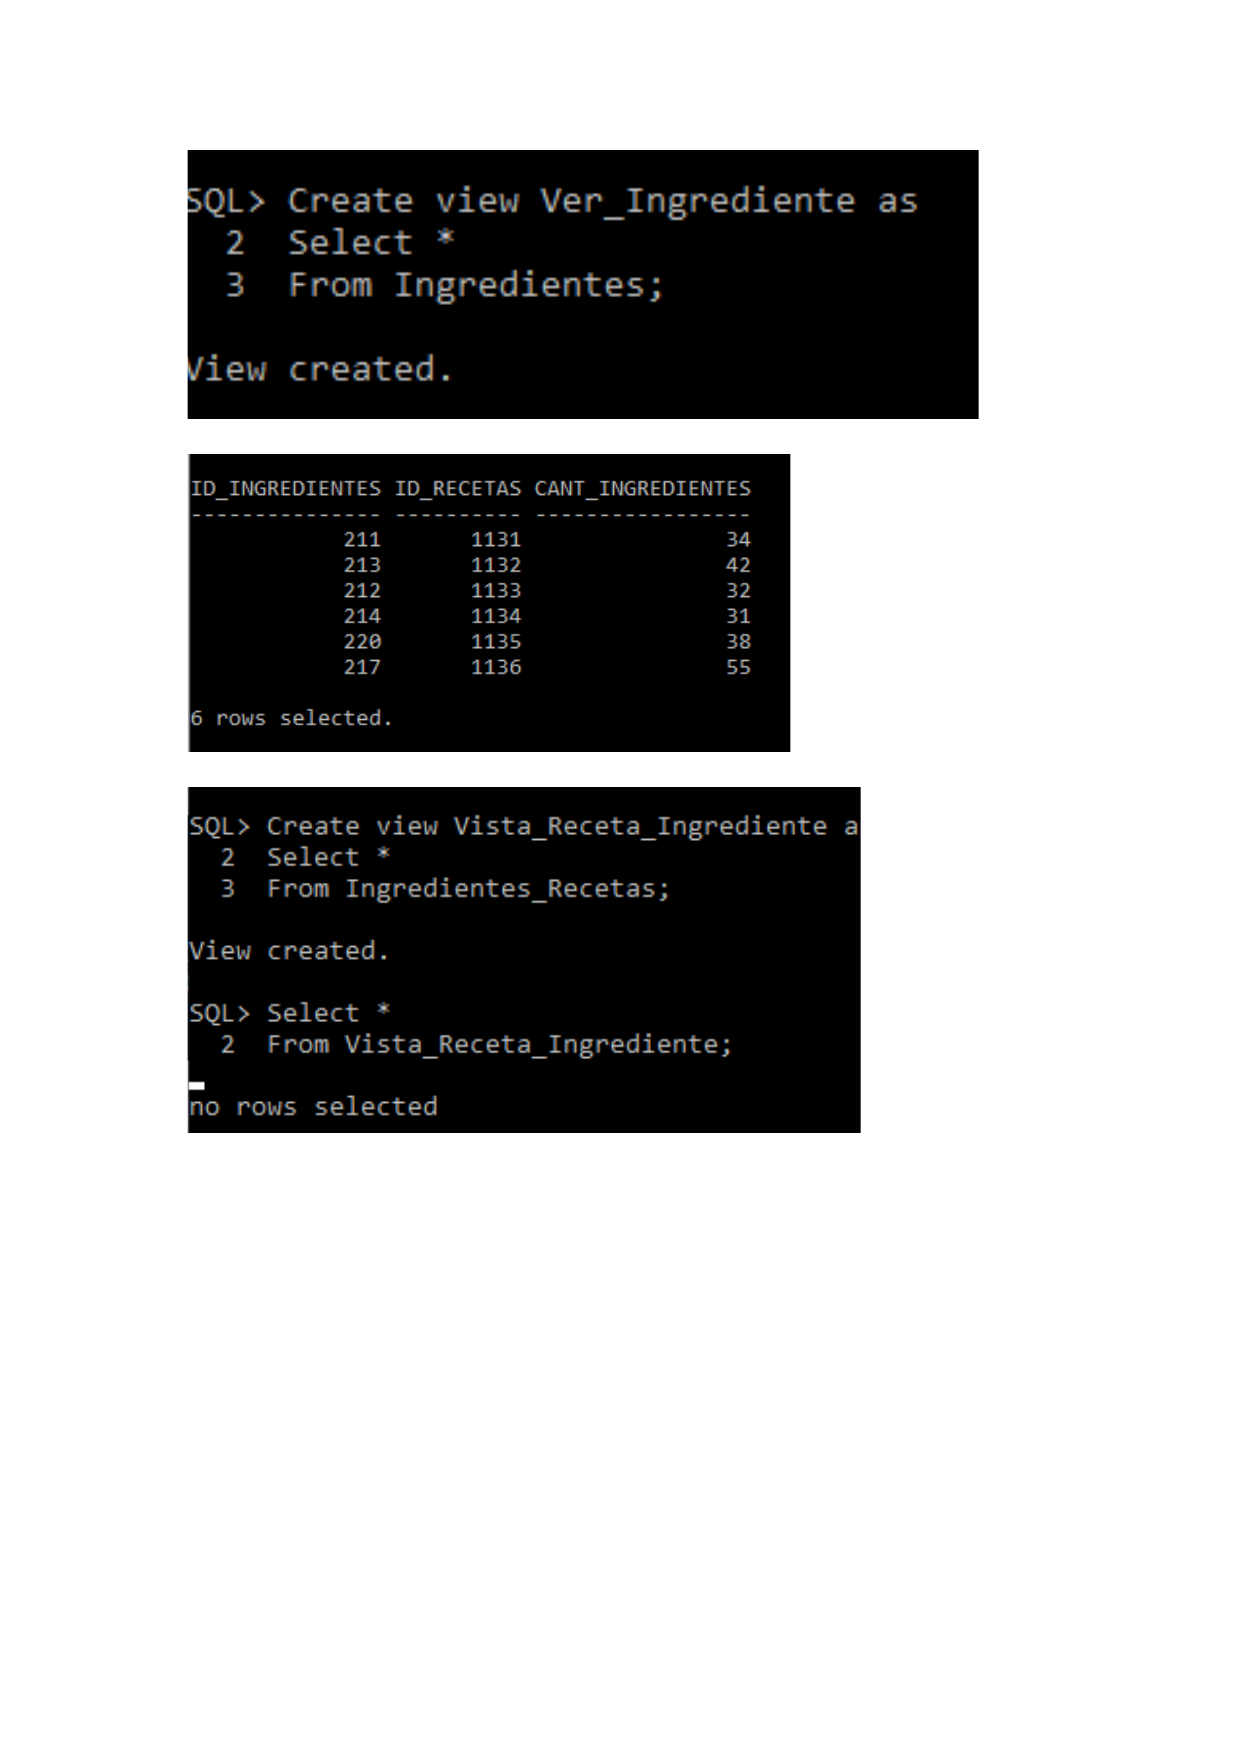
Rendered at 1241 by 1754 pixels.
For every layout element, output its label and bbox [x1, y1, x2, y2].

picture [187, 454, 791, 752]
picture [187, 150, 979, 419]
picture [187, 787, 861, 1133]
